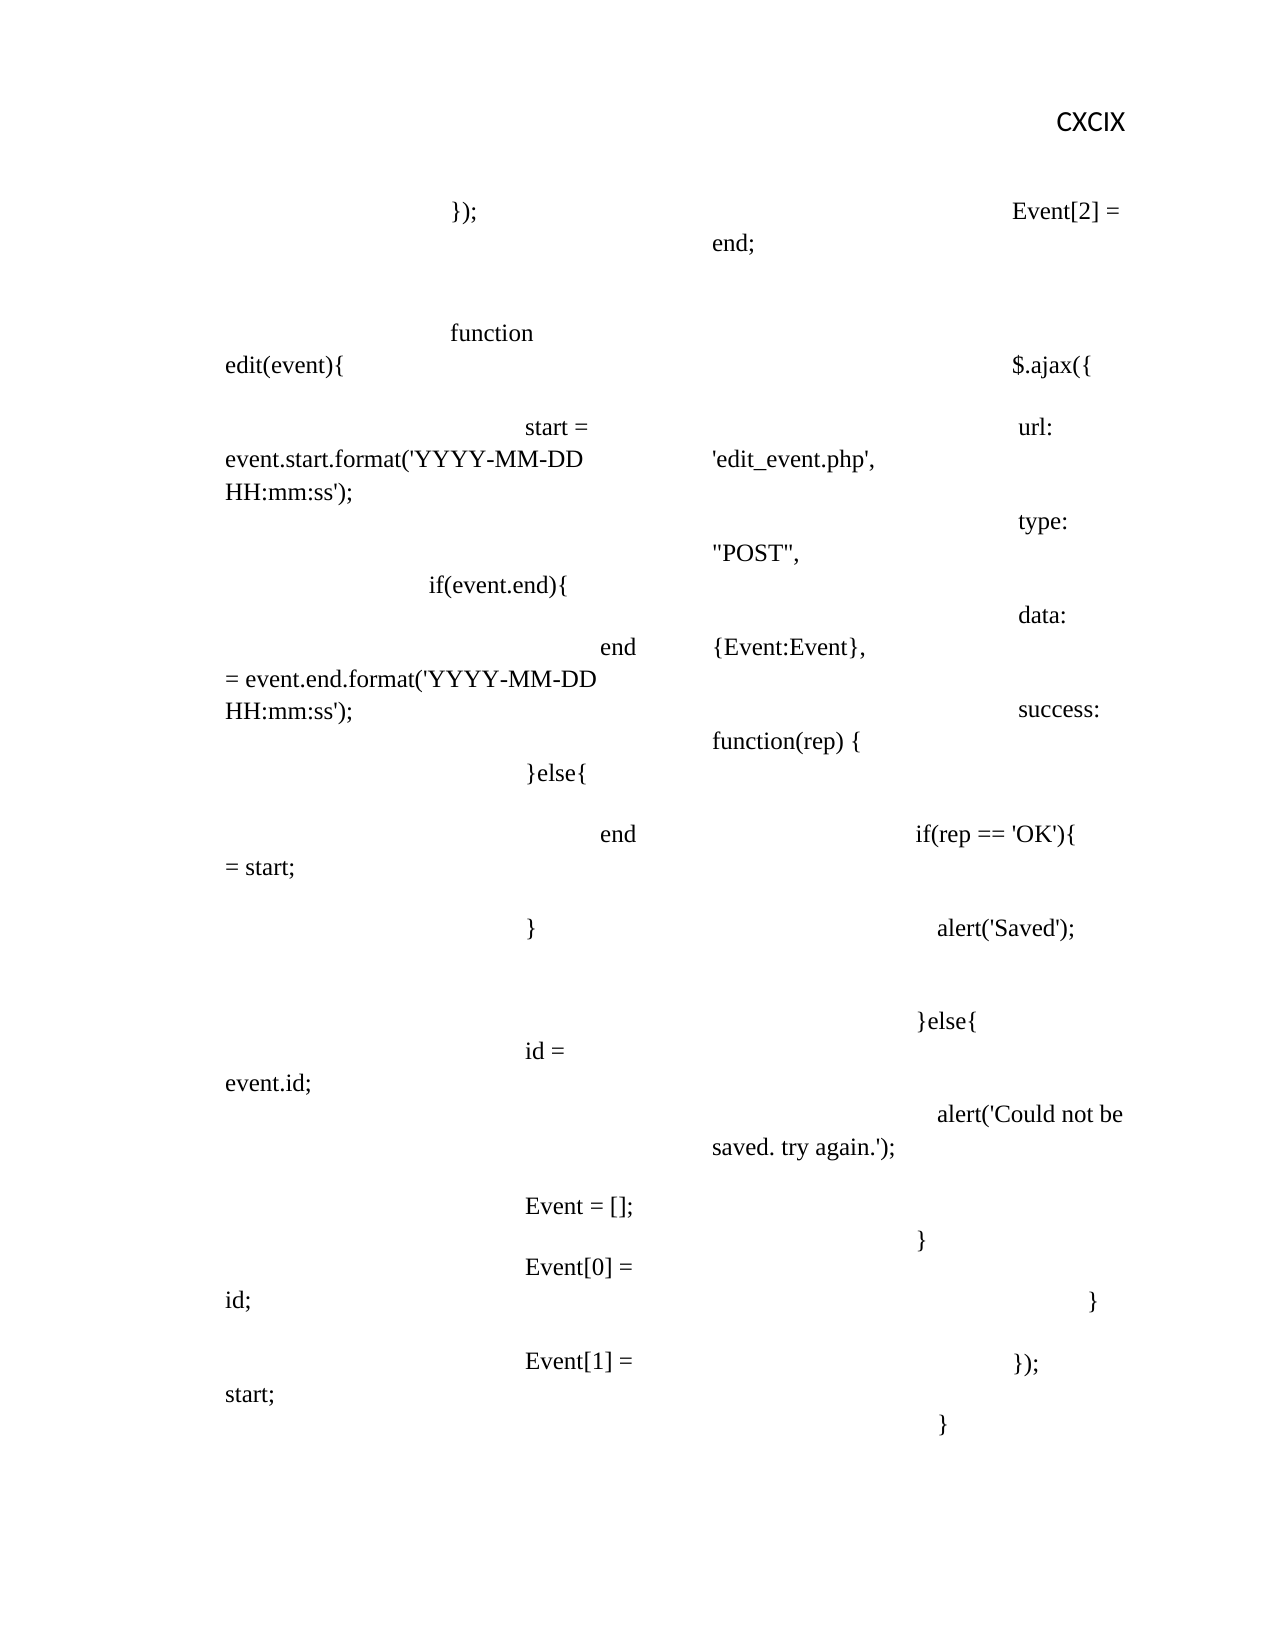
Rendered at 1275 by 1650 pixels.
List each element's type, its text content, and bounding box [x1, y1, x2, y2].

text Event[2] = end; [712, 196, 1125, 257]
text type: "POST", [712, 506, 1125, 567]
text url: 'edit_event.php', [712, 412, 1125, 473]
text end = start; [225, 819, 638, 881]
text alert('Saved'); [712, 881, 1125, 942]
text }else{ [712, 974, 1125, 1035]
text id = event.id; [225, 1036, 638, 1097]
text } [712, 1193, 1125, 1254]
text function edit(event){ [225, 318, 638, 379]
text }); [712, 1348, 1125, 1377]
text data: {Event:Event}, [712, 600, 1125, 661]
text if(event.end){ [225, 538, 638, 599]
text } [712, 1409, 1125, 1438]
text if(rep == 'OK'){ [712, 788, 1125, 848]
text $.ajax({ [712, 351, 1125, 379]
text end = event.end.format('YYYY-MM-DD HH:mm:ss'); [225, 632, 638, 725]
text }); [225, 196, 638, 224]
text Event[0] = id; [225, 1252, 638, 1313]
text alert('Could not be saved. try again.'); [712, 1068, 1125, 1160]
text Event = []; [225, 1191, 638, 1219]
text success: function(rep) { [712, 694, 1125, 755]
text } [225, 913, 638, 942]
text }else{ [225, 758, 638, 787]
text Event[1] = start; [225, 1346, 638, 1407]
text } [712, 1286, 1125, 1315]
text start = event.start.format('YYYY-MM-DD HH:mm:ss'); [225, 412, 638, 506]
